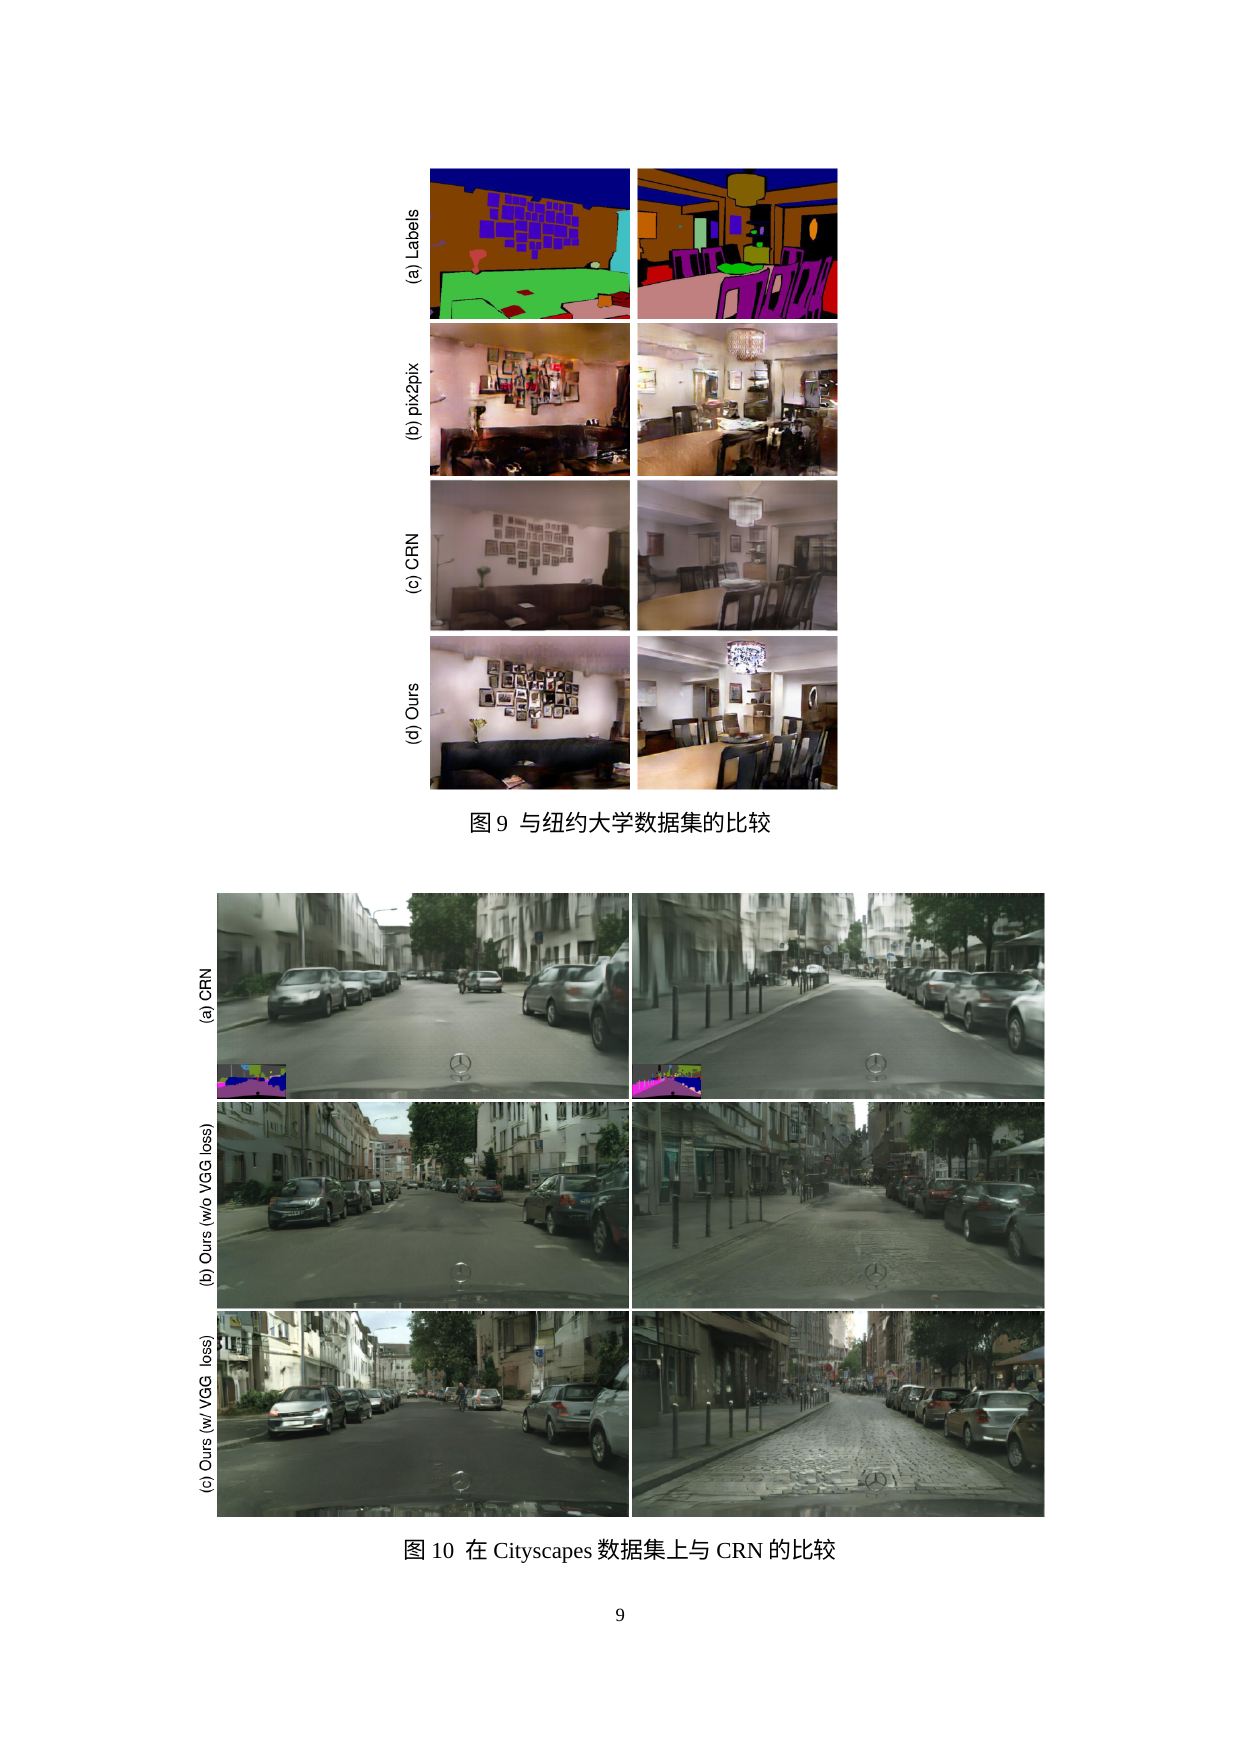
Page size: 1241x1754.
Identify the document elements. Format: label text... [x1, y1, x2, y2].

text 图9 与纽约大学数据集的比较 [187, 801, 1053, 841]
picture [401, 162, 840, 792]
text 图10 在Cityscapes数据集上与CRN的比较 [187, 1528, 1053, 1568]
picture [195, 889, 1046, 1520]
